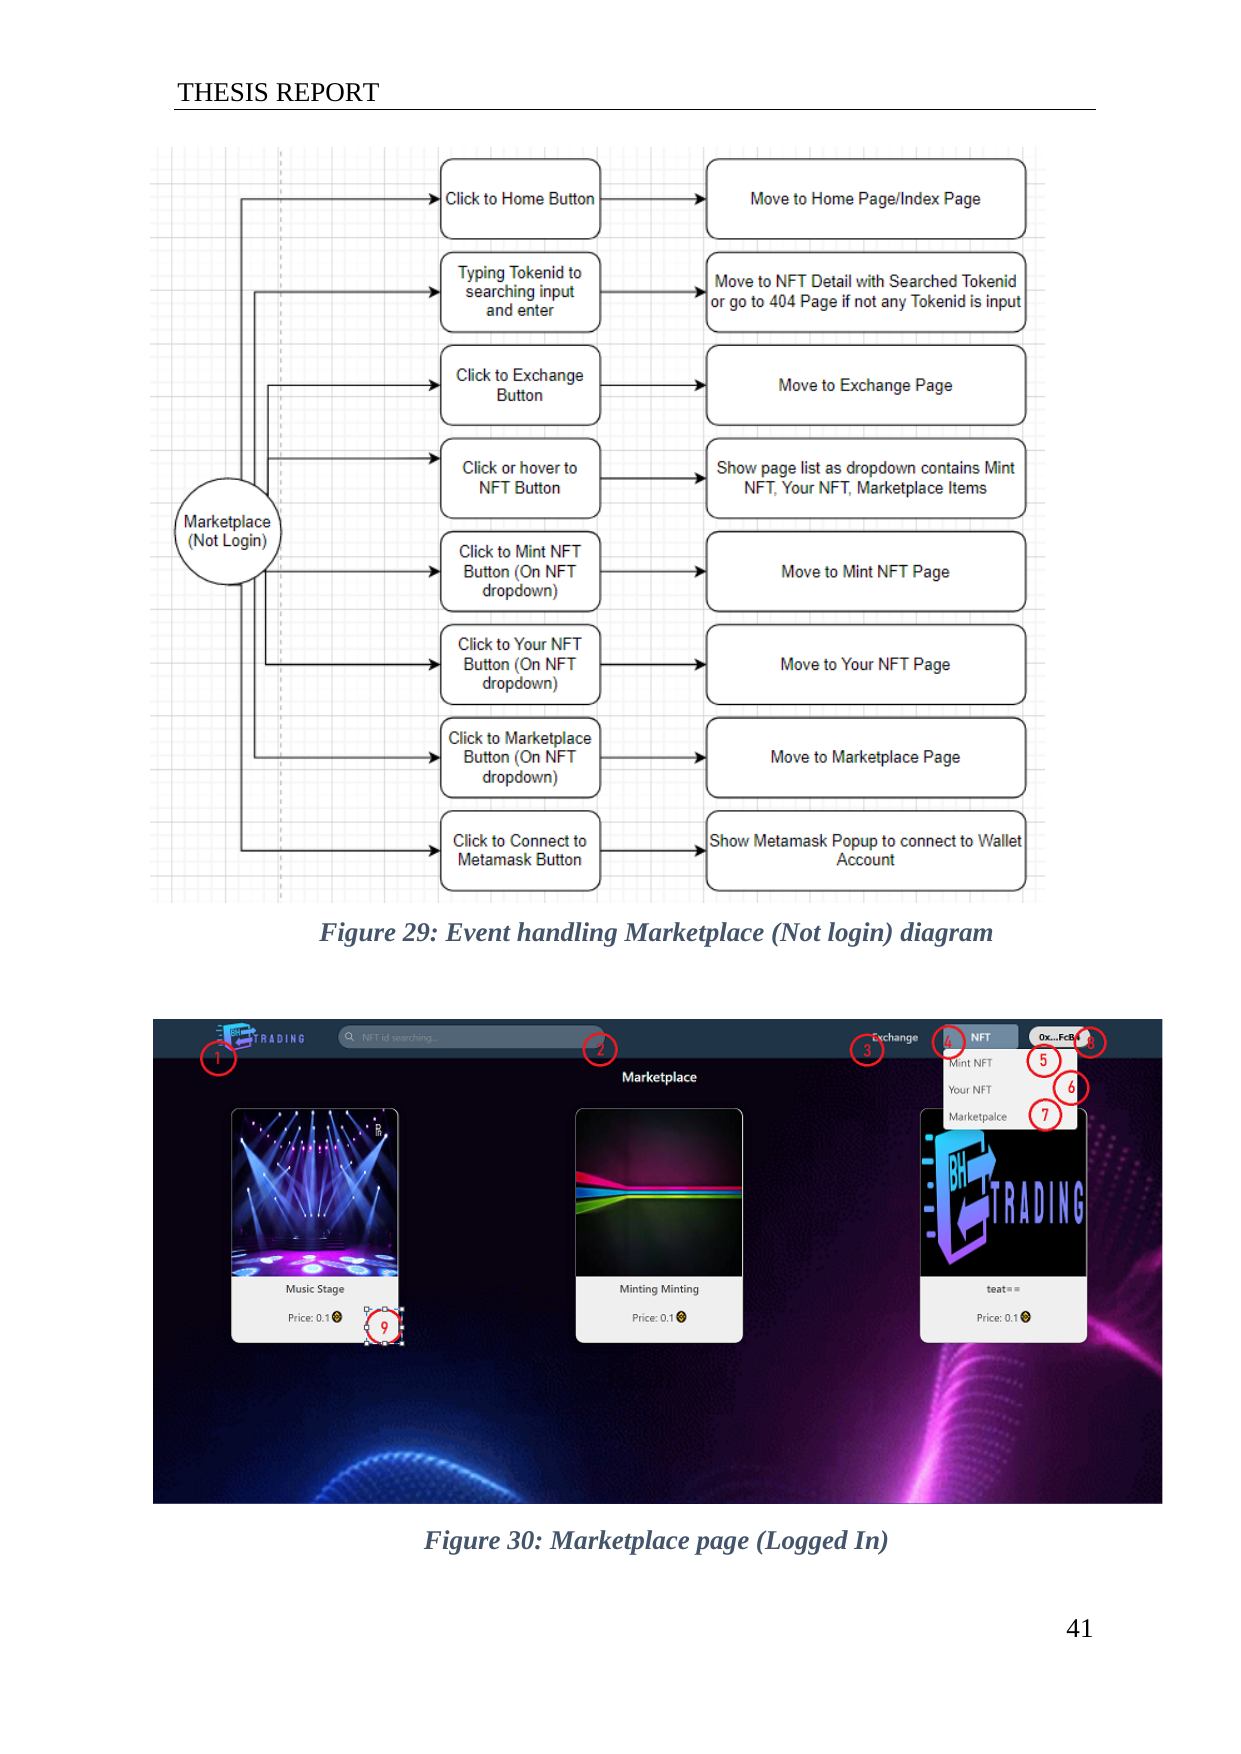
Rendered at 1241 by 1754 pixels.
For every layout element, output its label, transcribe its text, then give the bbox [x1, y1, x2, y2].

text Figure 30: Marketplace page (Logged In) [150, 1524, 1165, 1556]
text Figure 29: Event handling Marketplace (Not login) diagram [150, 916, 1165, 947]
picture [153, 1019, 1163, 1504]
picture [150, 147, 1046, 903]
